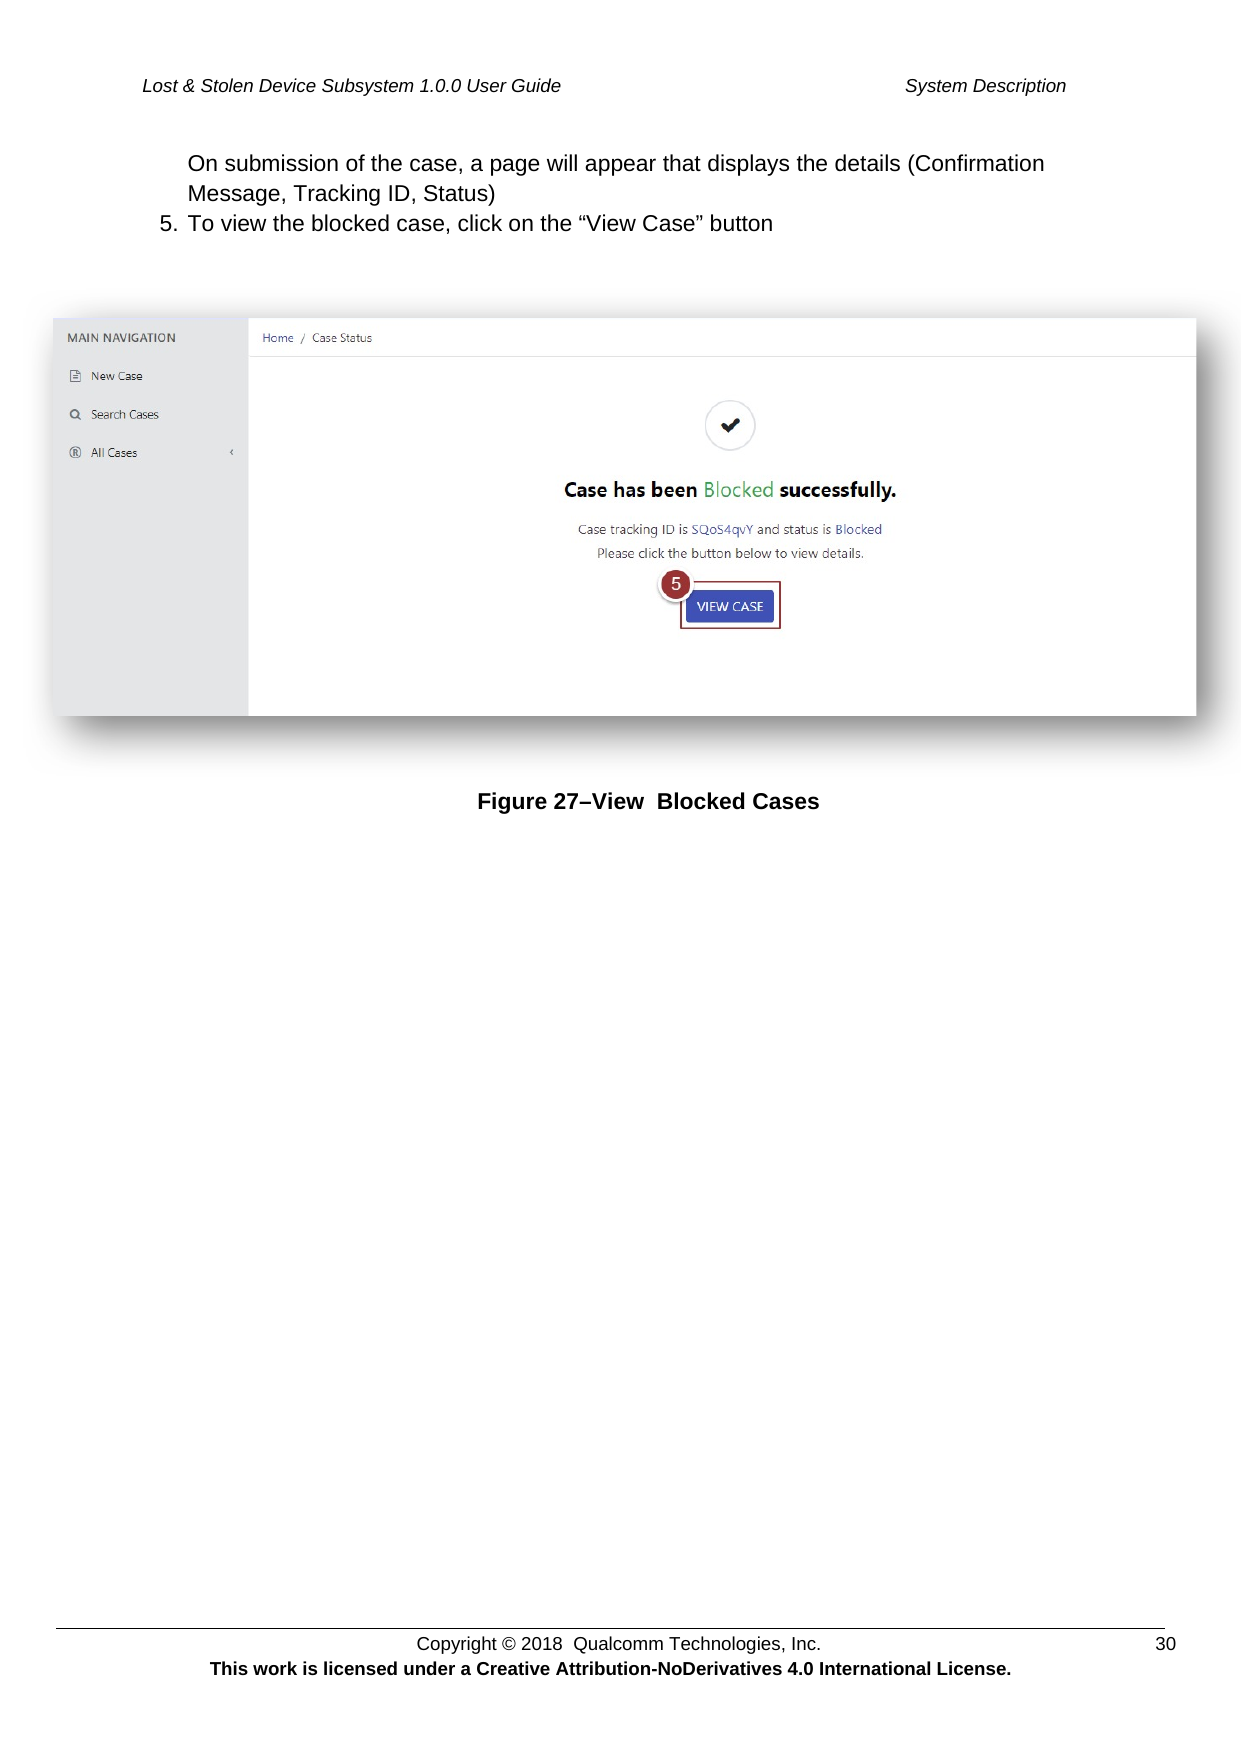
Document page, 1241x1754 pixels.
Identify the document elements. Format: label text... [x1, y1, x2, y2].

picture [53, 318, 1197, 716]
list To view the blocked case, click on the “View Case” button [159, 210, 1090, 237]
title Figure 27–View Blocked Cases [206, 788, 1090, 814]
list On submission of the case, a page will appear that displays the details (Confirmation Message, Tracking ID, Status) [187, 150, 1090, 207]
